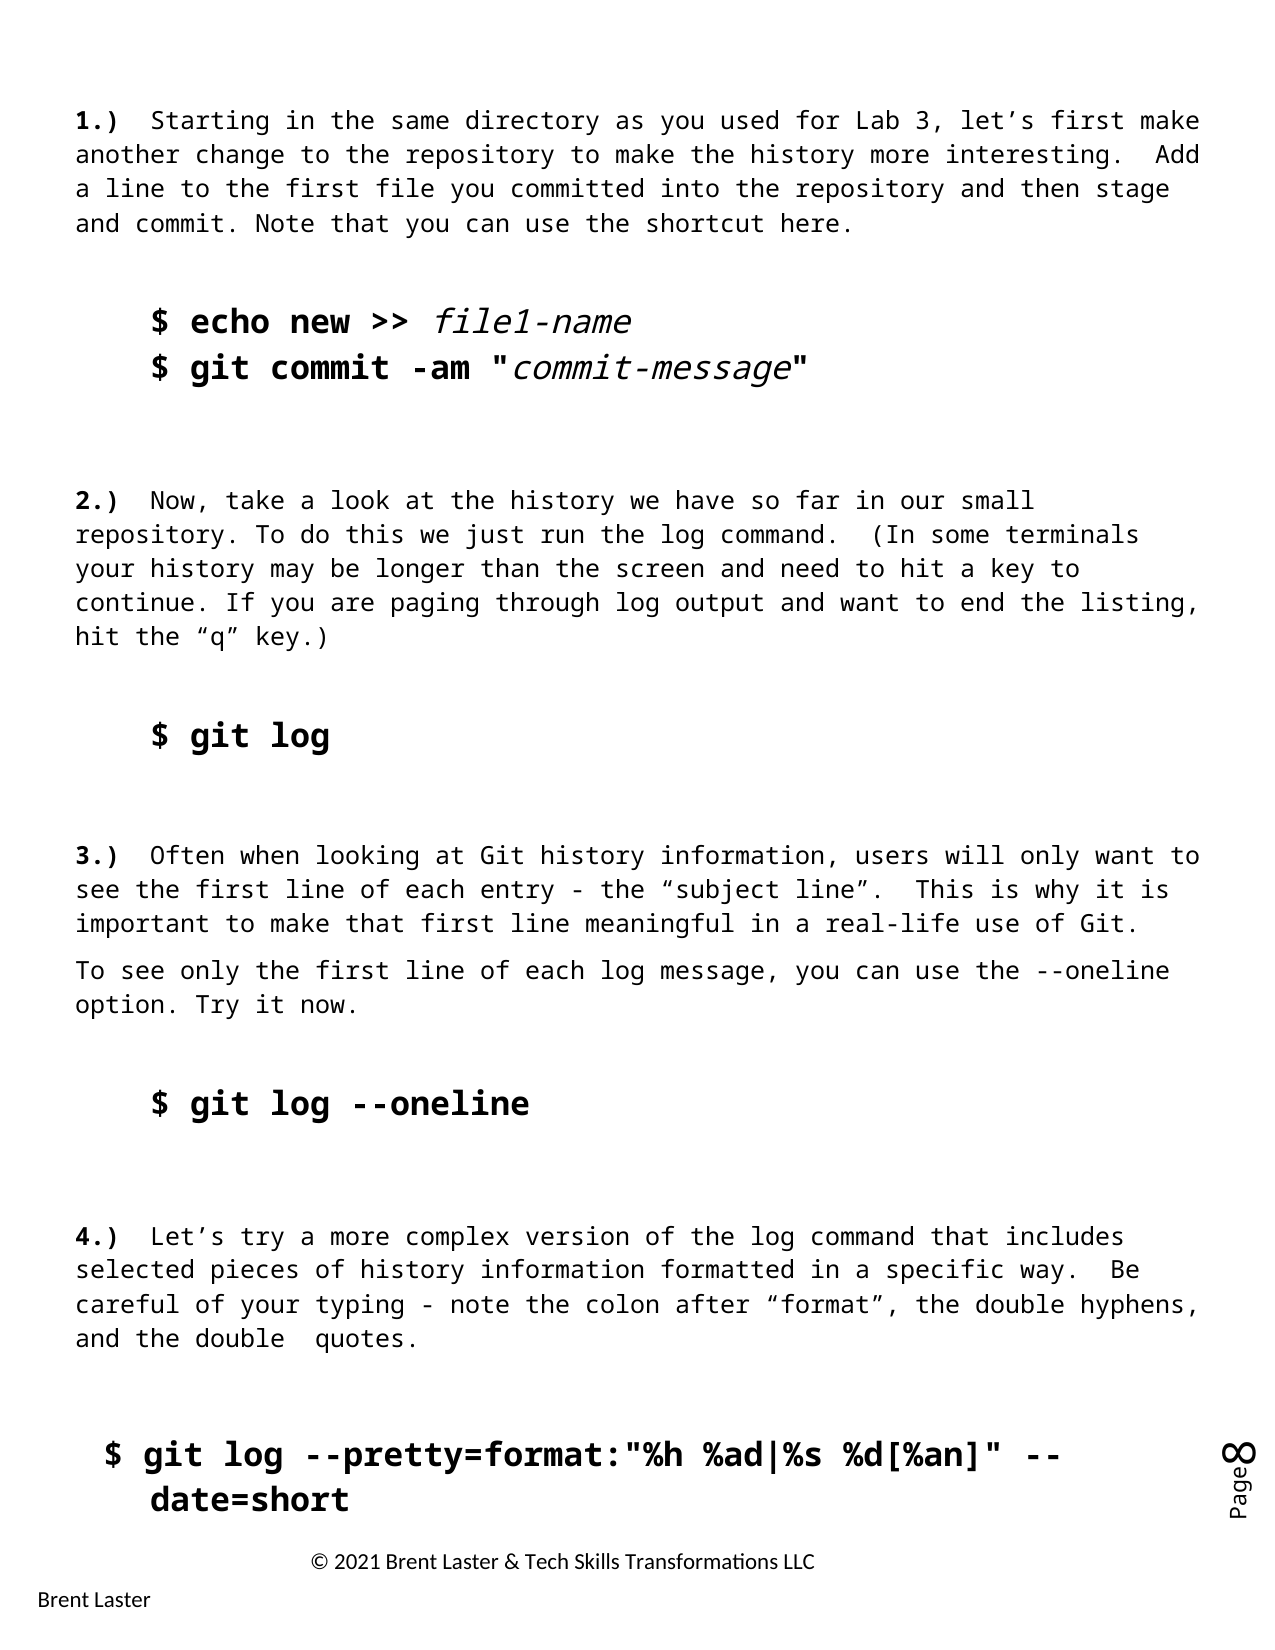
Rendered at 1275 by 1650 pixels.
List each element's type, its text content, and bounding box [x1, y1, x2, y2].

text To see only the first line of each log message, you can use the --oneline option. Try it now. [75, 952, 1200, 1021]
text 2.) Now, take a look at the history we have so far in our small repository. To do this we just run the log command. (In some terminals your history may be longer than the screen and need to hit a key to continue. If you are paging through log output and want to end the listing, hit the “q” key.) [75, 482, 1200, 653]
text 3.) Often when looking at Git history information, users will only want to see the first line of each entry - the “subject line”. This is why it is important to make that first line meaningful in a real-life use of Git. [75, 838, 1200, 940]
text $ git log [150, 712, 1200, 757]
text $ git log --oneline [150, 1079, 1200, 1125]
text $ echo new >> file1-name [150, 298, 1200, 344]
text $ git log --pretty=format:"%h %ad|%s %d[%an]" --date=short [103, 1430, 1200, 1521]
text $ git commit -am "commit-message" [150, 344, 1200, 389]
text 1.) Starting in the same directory as you used for Lab 3, let’s first make another change to the repository to make the history more interesting. Add a line to the first file you committed into the repository and then stage and commit. Note that you can use the shortcut here. [75, 103, 1200, 239]
text 4.) Let’s try a more complex version of the log command that includes selected pieces of history information formatted in a specific way. Be careful of your typing - note the colon after “format”, the double hyphens, and the double quotes. [75, 1218, 1200, 1354]
